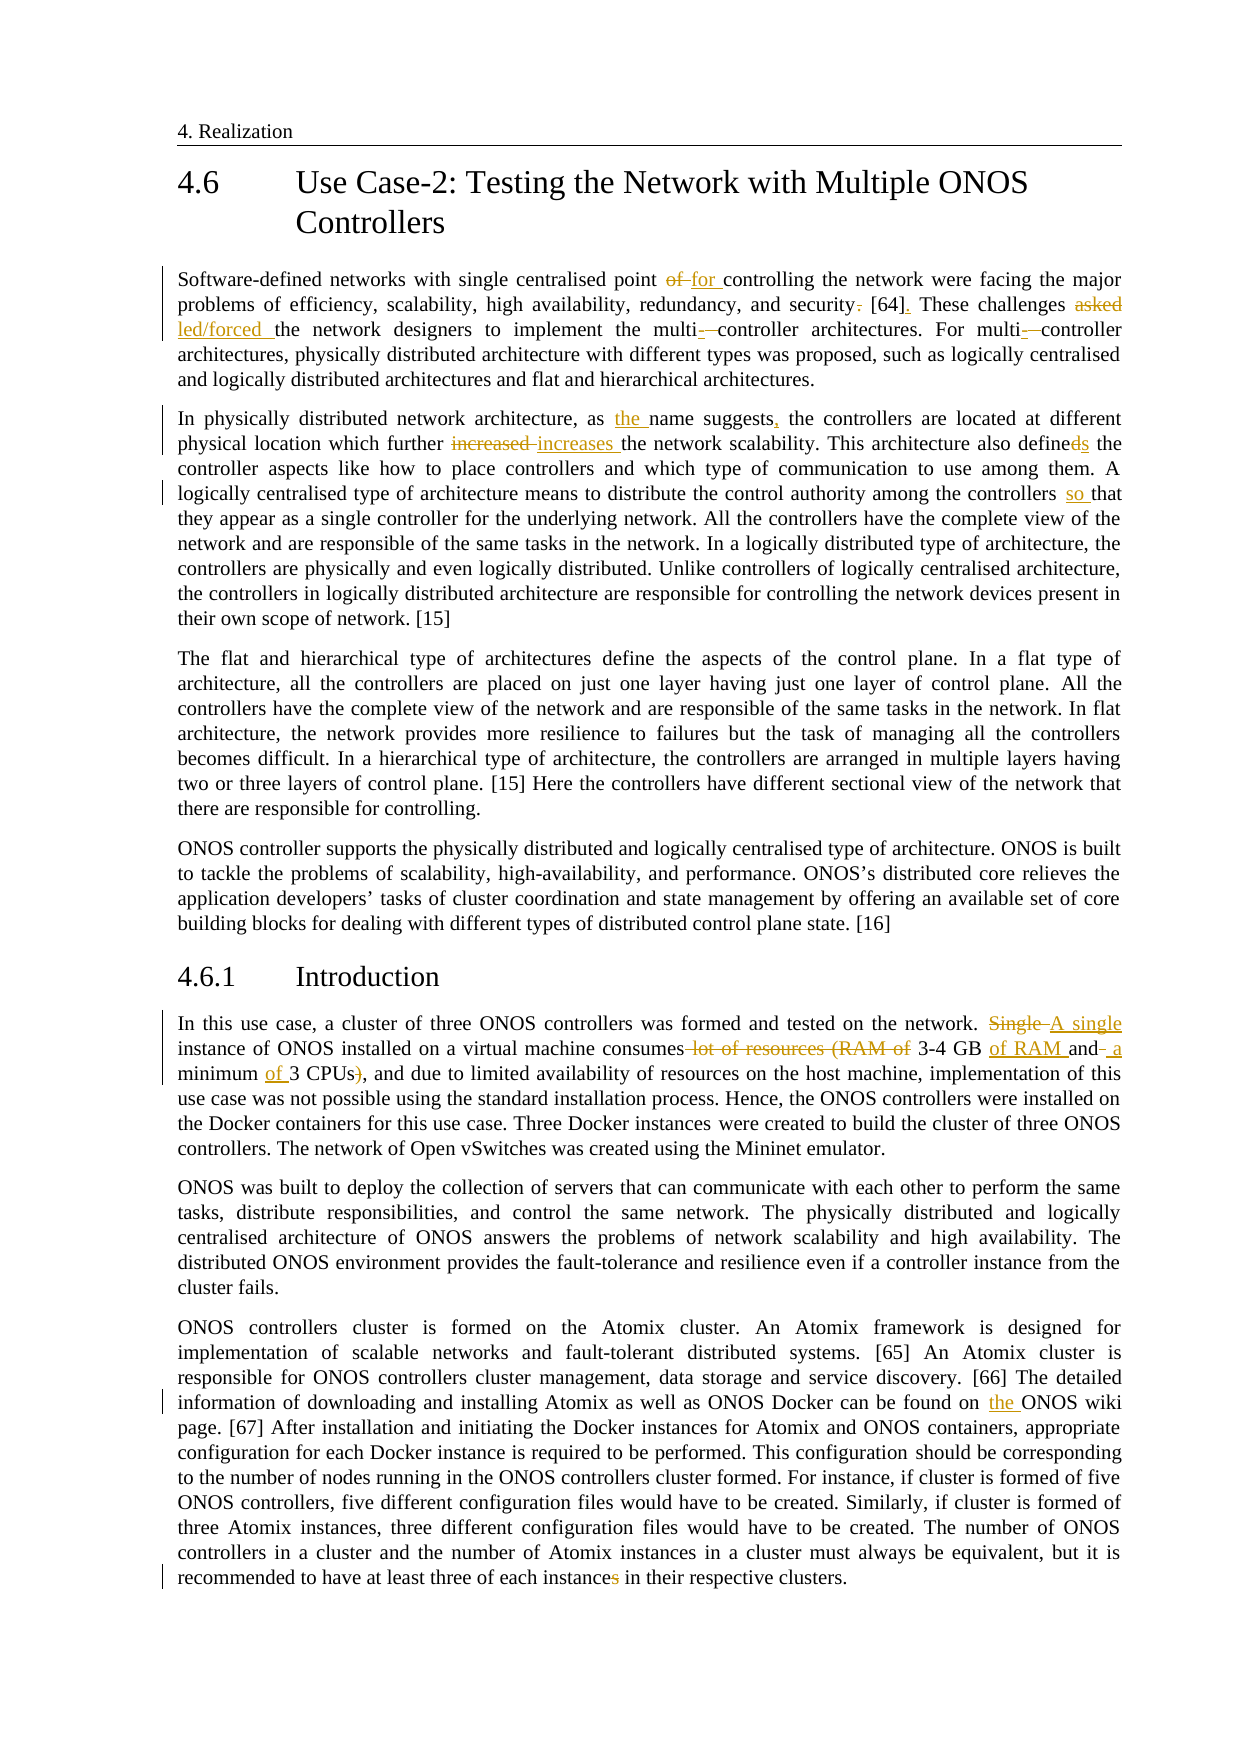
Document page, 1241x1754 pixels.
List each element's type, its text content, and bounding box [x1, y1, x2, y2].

subtitle Use Case-2: Testing the Network with Multiple ONOS Controllers [177, 161, 1122, 241]
text ONOS controllers cluster is formed on the Atomix cluster. An Atomix framework is designed for implementation of scalable networks and fault-tolerant distributed systems. An Atomix cluster is responsible for ONOS controllers cluster management, data storage and service discovery. The detailed information of downloading and installing Atomix as well as ONOS Docker can be found on ONOS wiki page. After installation and initiating the Docker instances for Atomix and ONOS containers, appropriate configuration for each Docker instance is required to be performed. This configuration should be corresponding to the number of nodes running in the ONOS controllers cluster formed. For instance, if cluster is formed of five ONOS controllers, five different configuration files would have to be created. Similarly, if cluster is formed of three Atomix instances, three different configuration files would have to be created. The number of ONOS controllers in a cluster and the number of Atomix instances in a cluster must always be equivalent, but it is recommended to have at least three of each instance in their respective clusters. [177, 1314, 1122, 1589]
text ONOS was built to deploy the collection of servers that can communicate with each other to perform the same tasks, distribute responsibilities, and control the same network. The physically distributed and logically centralised architecture of ONOS answers the problems of network scalability and high availability. The distributed ONOS environment provides the fault-tolerance and resilience even if a controller instance from the cluster fails. [177, 1174, 1122, 1299]
text ONOS controller supports the physically distributed and logically centralised type of architecture. ONOS is built to tackle the problems of scalability, high-availability, and performance. ONOS’s distributed core relieves the application developers’ tasks of cluster coordination and state management by offering an available set of core building blocks for dealing with different types of distributed control plane state. [177, 834, 1122, 934]
text In physically distributed network architecture, as name suggests the controllers are located at different physical location which further the network scalability. This architecture also define the controller aspects like how to place controllers and which type of communication to use among them. A logically centralised type of architecture means to distribute the control authority among the controllers that they appear as a single controller for the underlying network. All the controllers have the complete view of the network and are responsible of the same tasks in the network. In a logically distributed type of architecture, the controllers are physically and even logically distributed. Unlike controllers of logically centralised architecture, the controllers in logically distributed architecture are responsible for controlling the network devices present in their own scope of network. [177, 405, 1122, 630]
text Software-defined networks with single centralised point controlling the network were facing the major problems of efficiency, scalability, high availability, redundancy, and security These challenges the network designers to implement the multicontroller architectures. For multicontroller architectures, physically distributed architecture with different types was proposed, such as logically centralised and logically distributed architectures and flat and hierarchical architectures. [177, 266, 1122, 391]
subtitle Introduction [177, 959, 1122, 993]
text The flat and hierarchical type of architectures define the aspects of the control plane. In a flat type of architecture, all the controllers are placed on just one layer having just one layer of control plane. All the controllers have the complete view of the network and are responsible of the same tasks in the network. In flat architecture, the network provides more resilience to failures but the task of managing all the controllers becomes difficult. In a hierarchical type of architecture, the controllers are arranged in multiple layers having two or three layers of control plane. Here the controllers have different sectional view of the network that there are responsible for controlling. [177, 645, 1122, 820]
text In this use case, a cluster of three ONOS controllers was formed and tested on the network. instance of ONOS installed on a virtual machine consumes 3-4 GB andminimum 3 CPUs, and due to limited availability of resources on the host machine, implementation of this use case was not possible using the standard installation process. Hence, the ONOS controllers were installed on the Docker containers for this use case. Three Docker instances were created to build the cluster of three ONOS controllers. The network of Open vSwitches was created using the Mininet emulator. [177, 1010, 1122, 1160]
